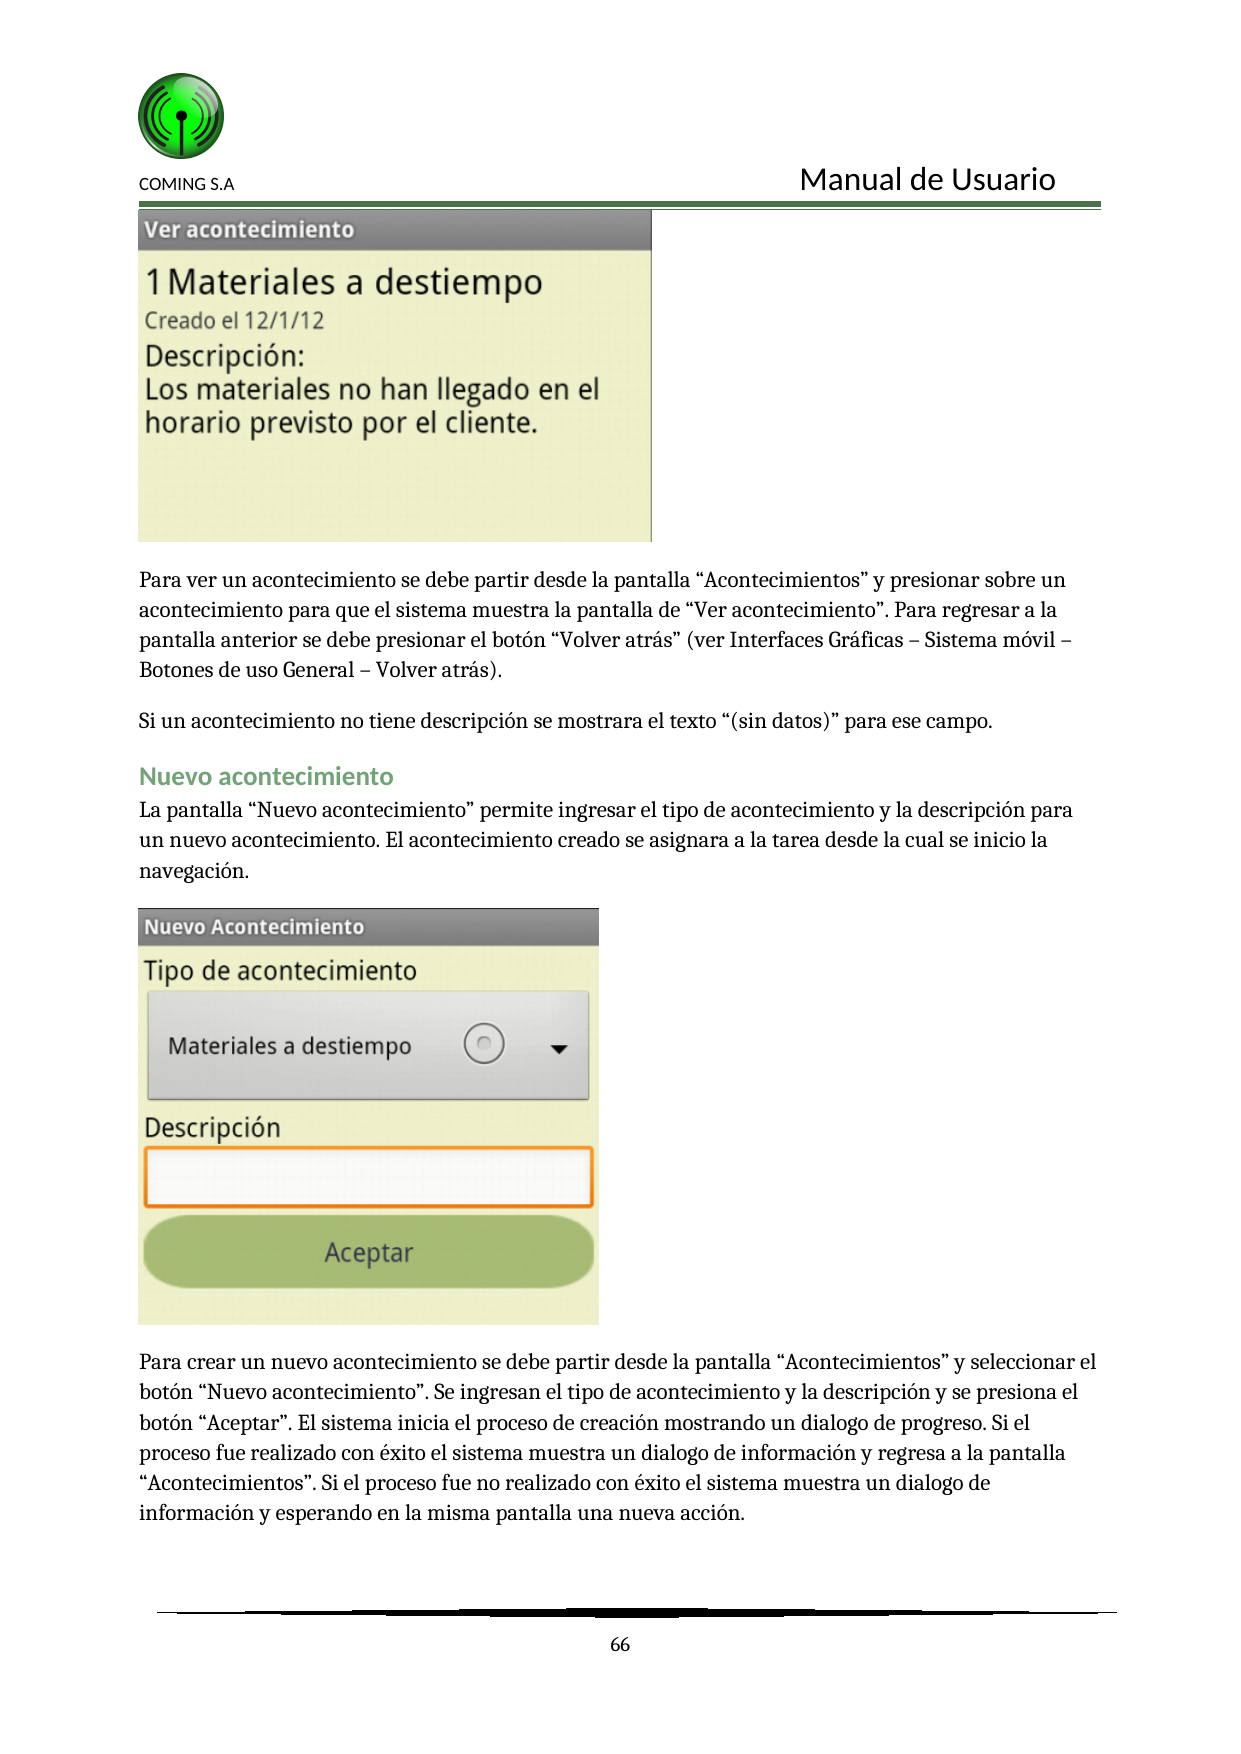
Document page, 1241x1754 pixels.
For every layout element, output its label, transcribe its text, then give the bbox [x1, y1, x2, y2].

text Para crear un nuevo acontecimiento se debe partir desde la pantalla “Acontecimientos” y seleccionar el botón “Nuevo acontecimiento”. Se ingresan el tipo de acontecimiento y la descripción y se presiona el botón “Aceptar”. El sistema inicia el proceso de creación mostrando un dialogo de progreso. Si el proceso fue realizado con éxito el sistema muestra un dialogo de información y regresa a la pantalla “Acontecimientos”. Si el proceso fue no realizado con éxito el sistema muestra un dialogo de información y esperando en la misma pantalla una nueva acción. [139, 1349, 1101, 1526]
subtitle Nuevo acontecimiento [139, 759, 1101, 792]
text La pantalla “Nuevo acontecimiento” permite ingresar el tipo de acontecimiento y la descripción para un nuevo acontecimiento. El acontecimiento creado se asignara a la tarea desde la cual se inicio la navegación. [139, 797, 1101, 884]
text Si un acontecimiento no tiene descripción se mostrara el texto “(sin datos)” para ese campo. [139, 708, 1101, 734]
text Para ver un acontecimiento se debe partir desde la pantalla “Acontecimientos” y presionar sobre un acontecimiento para que el sistema muestra la pantalla de “Ver acontecimiento”. Para regresar a la pantalla anterior se debe presionar el botón “Volver atrás” (ver Interfaces Gráficas – Sistema móvil – Botones de uso General – Volver atrás). [139, 566, 1101, 683]
picture [138, 73, 224, 159]
picture [138, 908, 599, 1325]
picture [138, 210, 652, 542]
